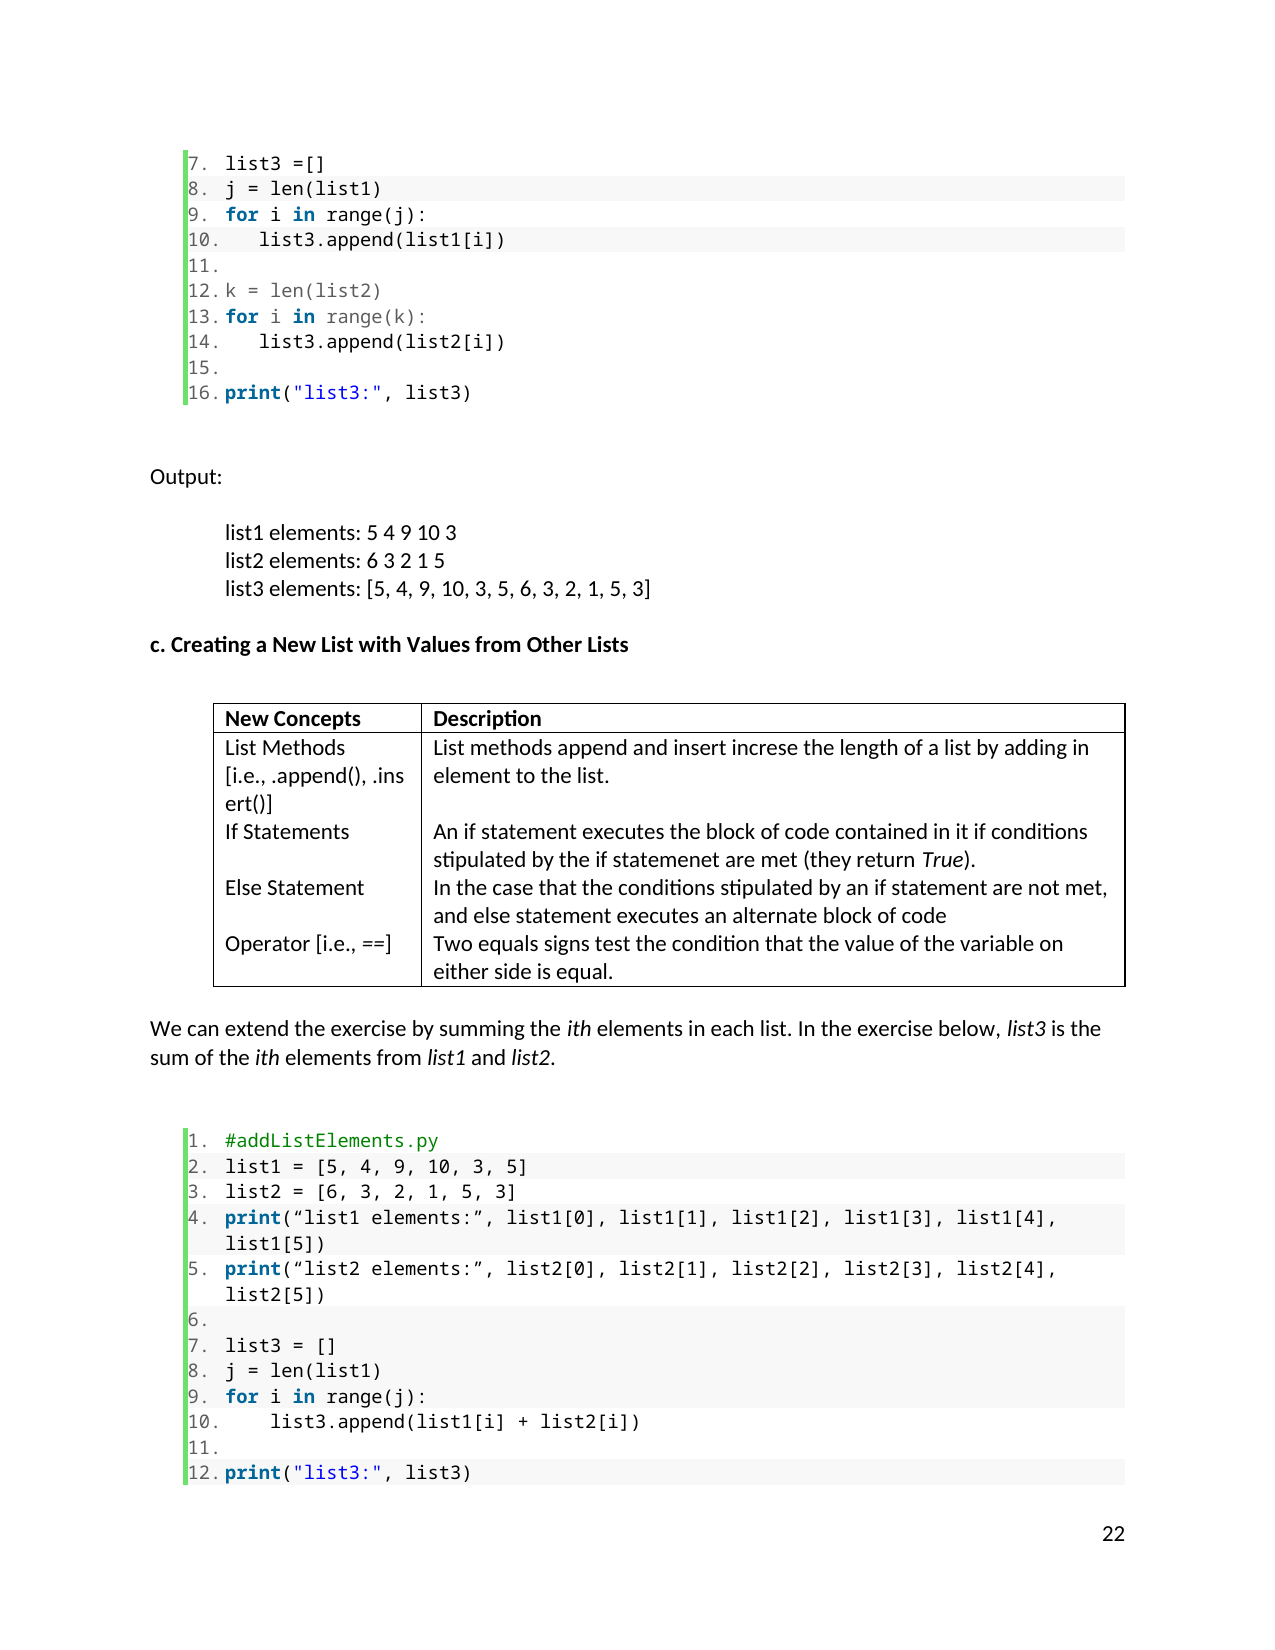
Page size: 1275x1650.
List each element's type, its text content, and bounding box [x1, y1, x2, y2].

list list3.append(list1[i]) [188, 227, 1125, 252]
list list3 = [] [188, 1332, 1125, 1357]
list k = len(list2) [188, 278, 1125, 303]
list j = len(list1) [188, 176, 1125, 201]
text list2 elements: 6 3 2 1 5 [225, 546, 1125, 574]
list list2 = [6, 3, 2, 1, 5, 3] [188, 1179, 1125, 1204]
text list3 elements: [5, 4, 9, 10, 3, 5, 6, 3, 2, 1, 5, 3] [225, 574, 1125, 602]
list print("list3:", list3) [188, 1459, 1125, 1485]
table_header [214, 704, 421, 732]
list for i in range(k): [188, 303, 1125, 329]
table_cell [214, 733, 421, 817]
text We can extend the exercise by summing the ith elements in each list. In the exercise below, list3 is the sum of the ith elements from list1 and list2. [150, 1014, 1125, 1071]
list list1 = [5, 4, 9, 10, 3, 5] [188, 1153, 1125, 1179]
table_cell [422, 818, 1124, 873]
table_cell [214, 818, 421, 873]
list print(“list1 elements:”, list1[0], list1[1], list1[2], list1[3], list1[4], list1[5]) [188, 1204, 1125, 1255]
list for i in range(j): [188, 201, 1125, 227]
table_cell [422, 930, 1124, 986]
list list3 =[] [188, 150, 1125, 176]
list print("list3:", list3) [188, 380, 1125, 405]
text list1 elements: 5 4 9 10 3 [225, 518, 1125, 546]
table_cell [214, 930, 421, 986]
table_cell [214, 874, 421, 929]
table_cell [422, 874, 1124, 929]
list list3.append(list2[i]) [188, 329, 1125, 354]
list #addListElements.py [188, 1128, 1125, 1153]
list list3.append(list1[i] + list2[i]) [188, 1408, 1125, 1434]
list j = len(list1) [188, 1357, 1125, 1383]
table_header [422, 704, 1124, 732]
list for i in range(j): [188, 1383, 1125, 1408]
text Output: [150, 462, 1125, 490]
text c. Creating a New List with Values from Other Lists [150, 631, 1125, 658]
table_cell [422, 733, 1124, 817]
list print(“list2 elements:”, list2[0], list2[1], list2[2], list2[3], list2[4], list2[5]) [188, 1255, 1125, 1306]
